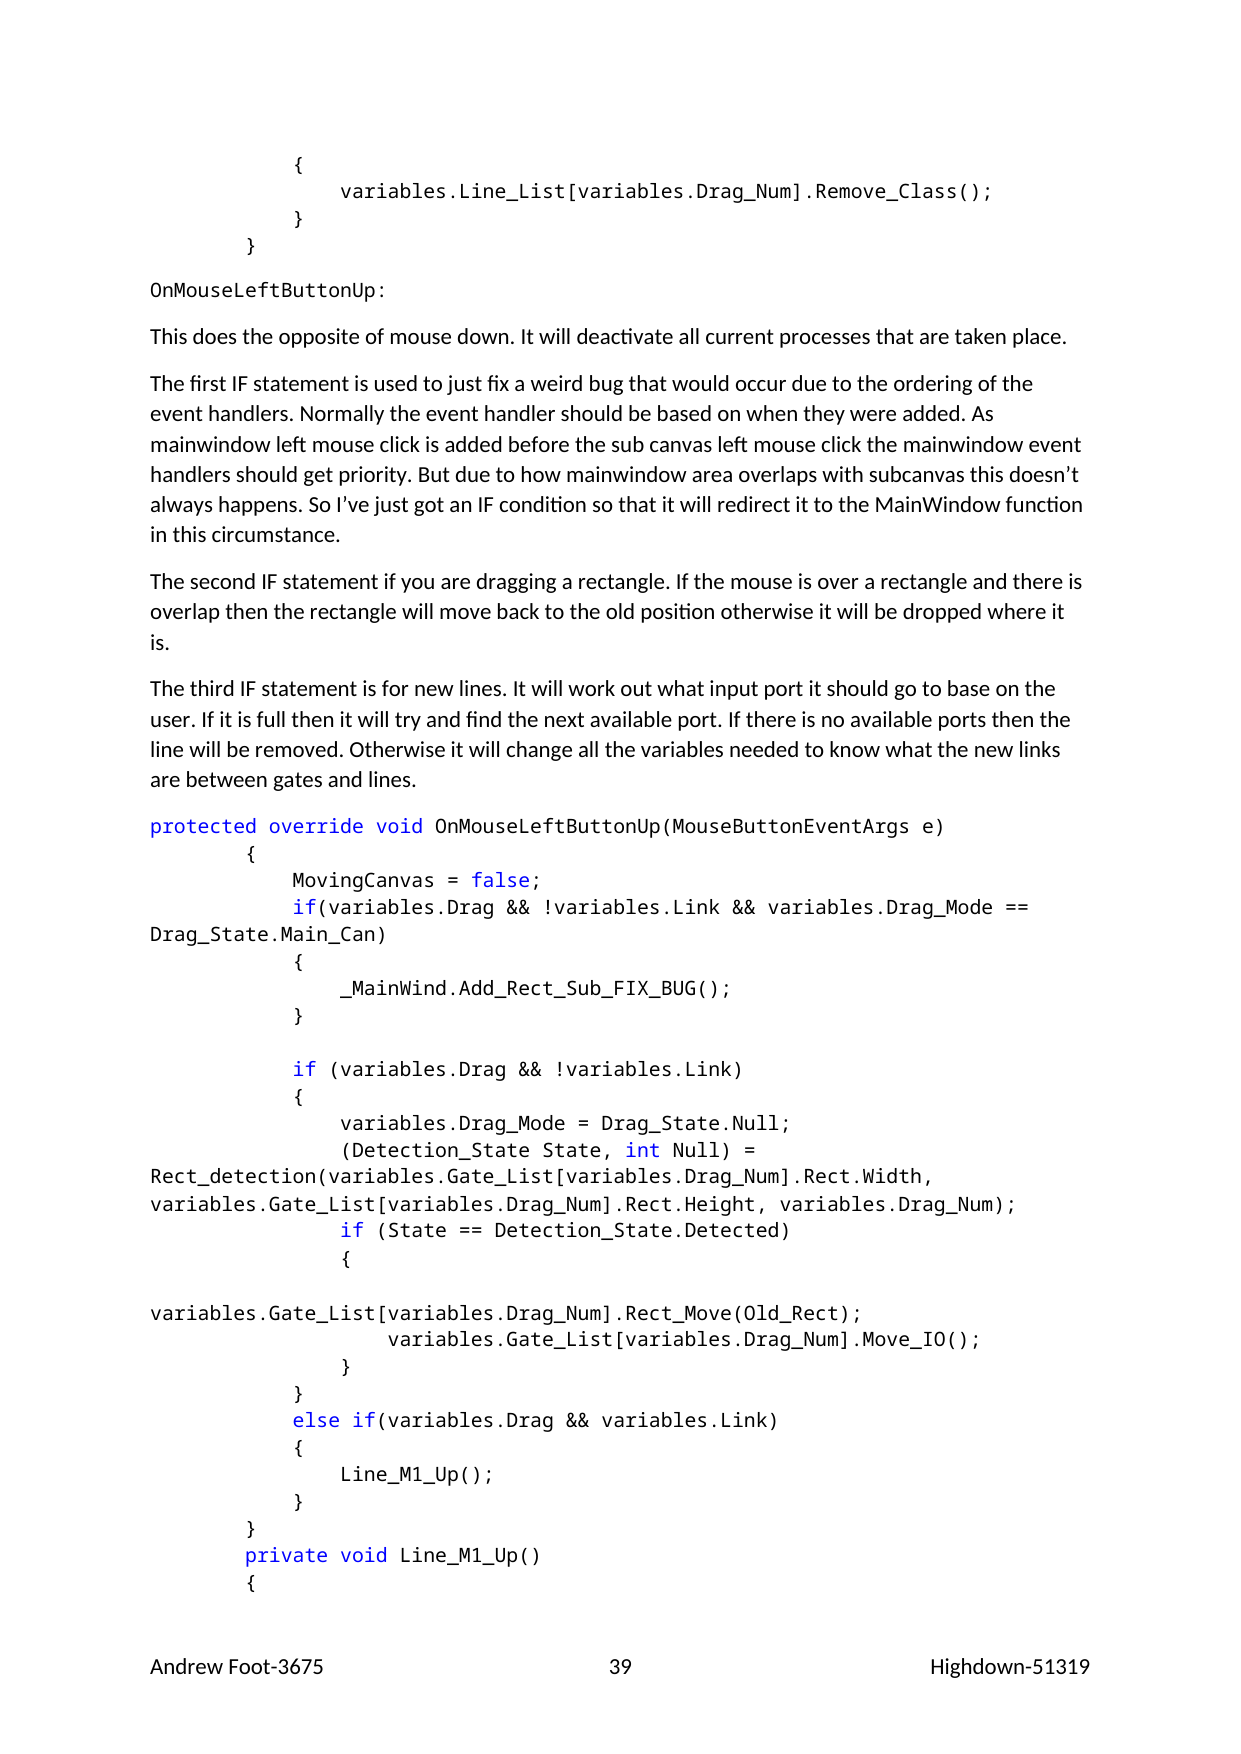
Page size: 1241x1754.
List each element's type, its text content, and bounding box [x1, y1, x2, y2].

text if (State == Detection_State.Detected) [150, 1217, 1090, 1244]
text } [150, 1001, 1090, 1028]
text { [150, 1568, 1090, 1596]
text OnMouseLeftButtonUp: [150, 277, 1090, 304]
text _MainWind.Add_Rect_Sub_FIX_BUG(); [150, 974, 1090, 1001]
text MovingCanvas = false; [150, 866, 1090, 893]
text variables.Drag_Mode = Drag_State.Null; [150, 1109, 1090, 1136]
text { [150, 1434, 1090, 1461]
text if (variables.Drag && !variables.Link) [150, 1055, 1090, 1082]
text { [150, 1244, 1090, 1271]
text private void Line_M1_Up() [150, 1542, 1090, 1568]
text (Detection_State State, int Null) = Rect_detection(variables.Gate_List[variables.Drag_Num].Rect.Width, variables.Gate_List[variables.Drag_Num].Rect.Height, variables.Drag_Num); [150, 1136, 1090, 1217]
text variables.Line_List[variables.Drag_Num].Remove_Class(); [150, 177, 1090, 204]
text } [150, 1380, 1090, 1407]
text if(variables.Drag && !variables.Link && variables.Drag_Mode == Drag_State.Main_Can) [150, 893, 1090, 947]
text The first IF statement is used to just fix a weird bug that would occur due to the ordering of the event handlers. Normally the event handler should be based on when they were added. As mainwindow left mouse click is added before the sub canvas left mouse click the mainwindow event handlers should get priority. But due to how mainwindow area overlaps with subcanvas this doesn’t always happens. So I’ve just got an IF condition so that it will redirect it to the MainWindow function in this circumstance. [150, 369, 1090, 548]
text } [150, 231, 1090, 258]
text { [150, 947, 1090, 974]
text } [150, 1514, 1090, 1542]
text Line_M1_Up(); [150, 1461, 1090, 1488]
text { [150, 1082, 1090, 1109]
text The third IF statement is for new lines. It will work out what input port it should go to base on the user. If it is full then it will try and find the next available port. If there is no available ports then the line will be removed. Otherwise it will change all the variables needed to know what the new links are between gates and lines. [150, 674, 1090, 793]
text The second IF statement if you are dragging a rectangle. If the mouse is over a rectangle and there is overlap then the rectangle will move back to the old position otherwise it will be dropped where it is. [150, 567, 1090, 656]
text This does the opposite of mouse down. It will deactivate all current processes that are taken place. [150, 322, 1090, 351]
text { [150, 839, 1090, 866]
text { [150, 150, 1090, 177]
text } [150, 204, 1090, 231]
text variables.Gate_List[variables.Drag_Num].Rect_Move(Old_Rect); [150, 1271, 1090, 1326]
text } [150, 1488, 1090, 1514]
text protected override void OnMouseLeftButtonUp(MouseButtonEventArgs e) [150, 812, 1090, 839]
text variables.Gate_List[variables.Drag_Num].Move_IO(); [150, 1326, 1090, 1353]
text } [150, 1353, 1090, 1380]
text else if(variables.Drag && variables.Link) [150, 1407, 1090, 1434]
